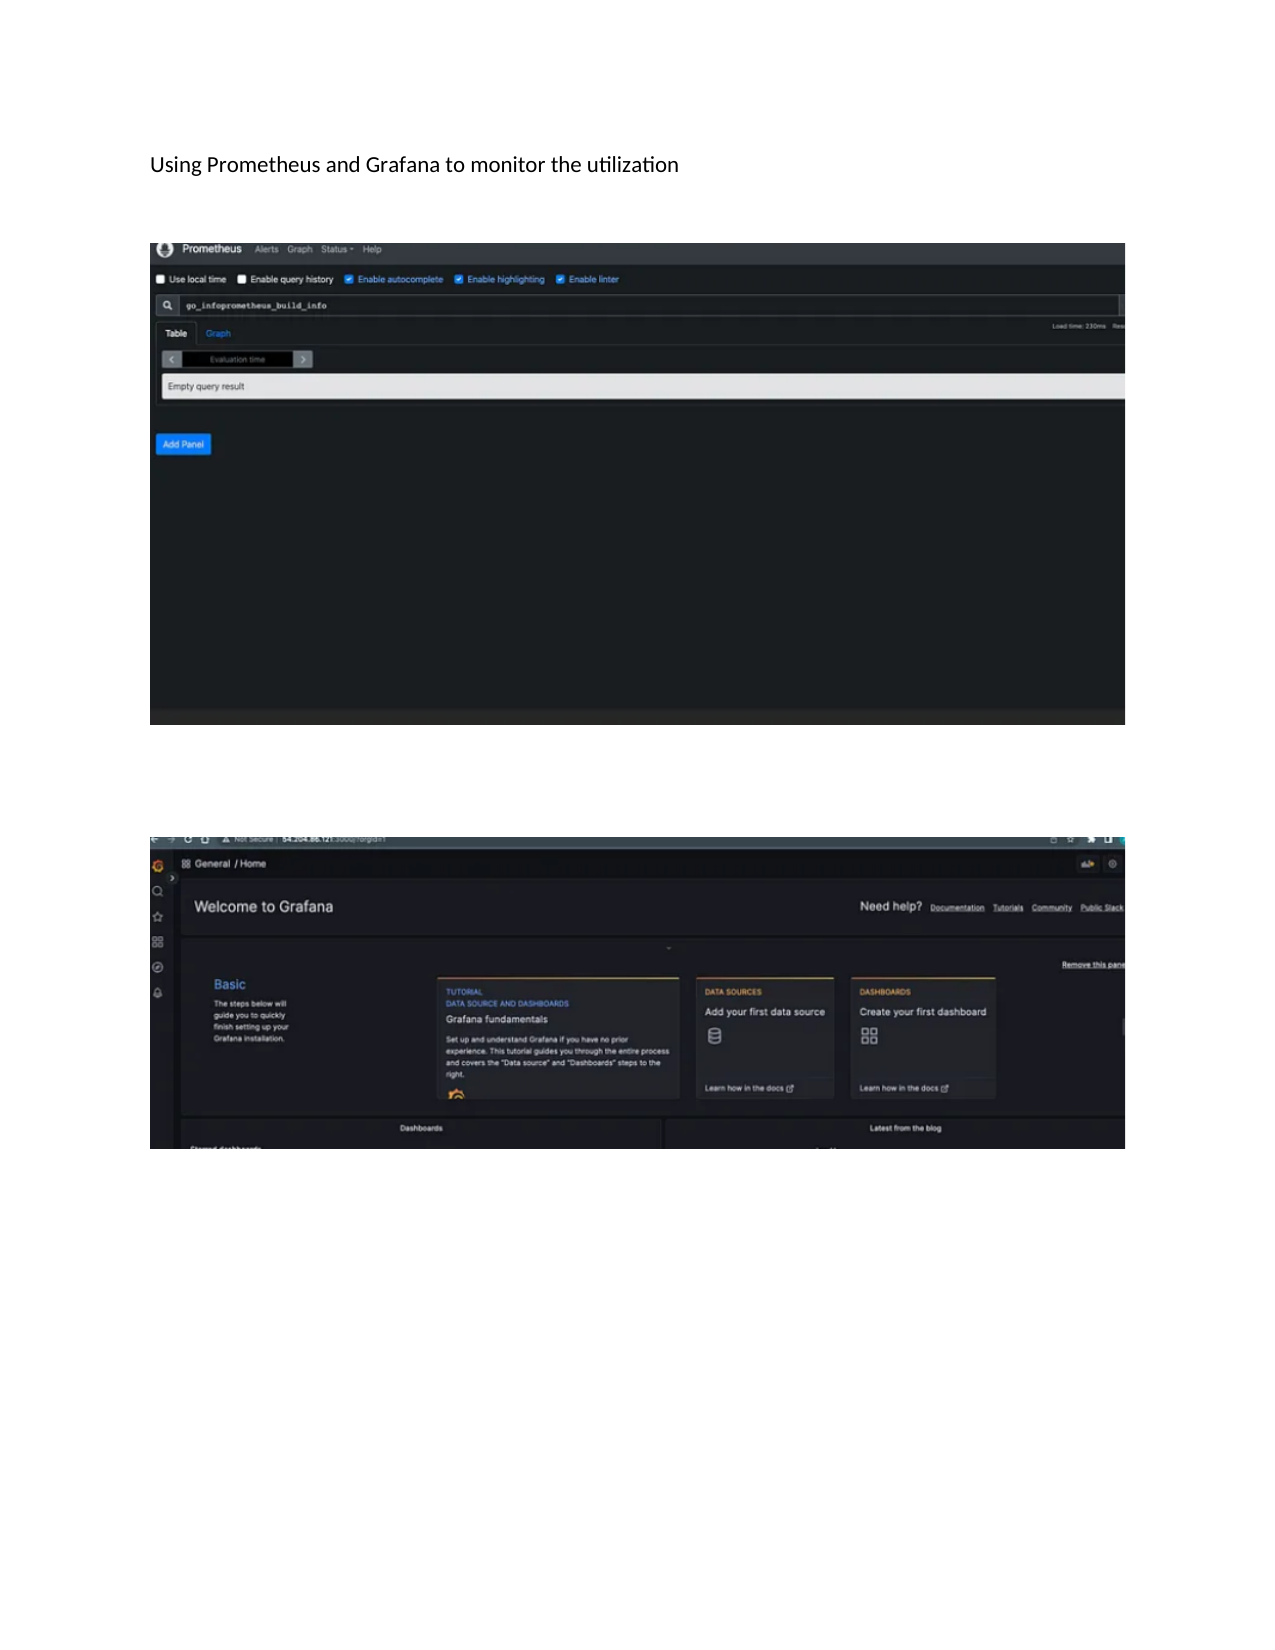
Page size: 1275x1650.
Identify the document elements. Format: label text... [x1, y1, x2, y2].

picture [150, 837, 1125, 1149]
text Using Prometheus and Grafana to monitor the utilization [150, 150, 1125, 178]
picture [150, 243, 1125, 725]
